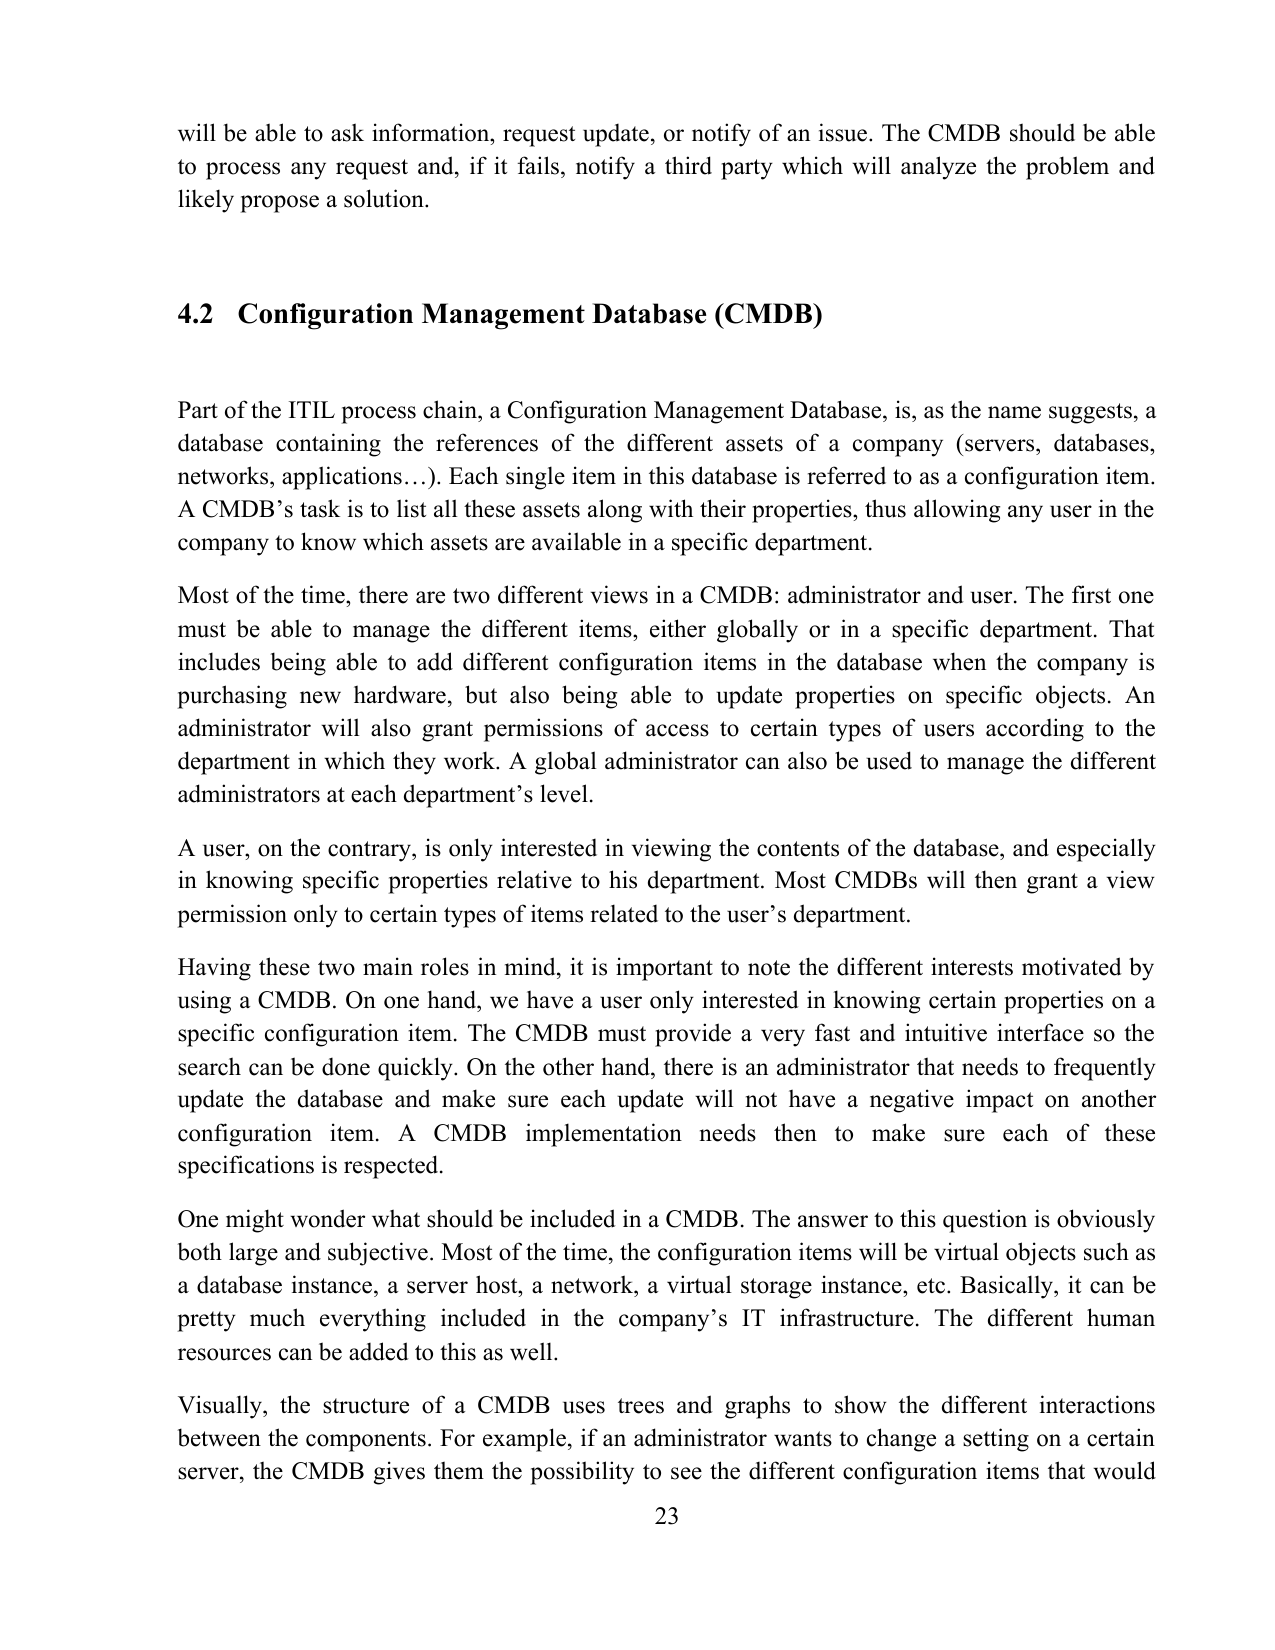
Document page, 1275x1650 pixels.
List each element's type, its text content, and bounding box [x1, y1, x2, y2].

text A user, on the contrary, is only interested in viewing the contents of the database, and especially in knowing specific properties relative to his department. Most CMDBs will then grant a view permission only to certain types of items related to the user’s department. [177, 833, 1157, 927]
text Part of the ITIL process chain, a Configuration Management Database, is, as the name suggests, a database containing the references of the different assets of a company (servers, databases, networks, applications…). Each single item in this database is referred to as a configuration item. A CMDB’s task is to list all these assets along with their properties, thus allowing any user in the company to know which assets are available in a specific department. [177, 395, 1157, 556]
text Having these two main roles in mind, it is important to note the different interests motivated by using a CMDB. On one hand, we have a user only interested in knowing certain properties on a specific configuration item. The CMDB must provide a very fast and intuitive interface so the search can be done quickly. On the other hand, there is an administrator that needs to frequently update the database and make sure each update will not have a negative impact on another configuration item. A CMDB implementation needs then to make sure each of these specifications is respected. [177, 952, 1157, 1179]
text Most of the time, there are two different views in a CMDB: administrator and user. The first one must be able to manage the different items, either globally or in a specific department. That includes being able to add different configuration items in the database when the company is purchasing new hardware, but also being able to update properties on specific objects. An administrator will also grant permissions of access to certain types of users according to the department in which they work. A global administrator can also be used to manage the different administrators at each department’s level. [177, 581, 1157, 807]
subtitle Configuration Management Database (CMDB) [177, 296, 1157, 329]
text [177, 118, 1157, 213]
text One might wonder what should be included in a CMDB. The answer to this question is obviously both large and subjective. Most of the time, the configuration items will be virtual objects such as a database instance, a server host, a network, a virtual storage instance, etc. Basically, it can be pretty much everything included in the company’s IT infrastructure. The different human resources can be added to this as well. [177, 1204, 1157, 1365]
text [177, 1390, 1157, 1485]
